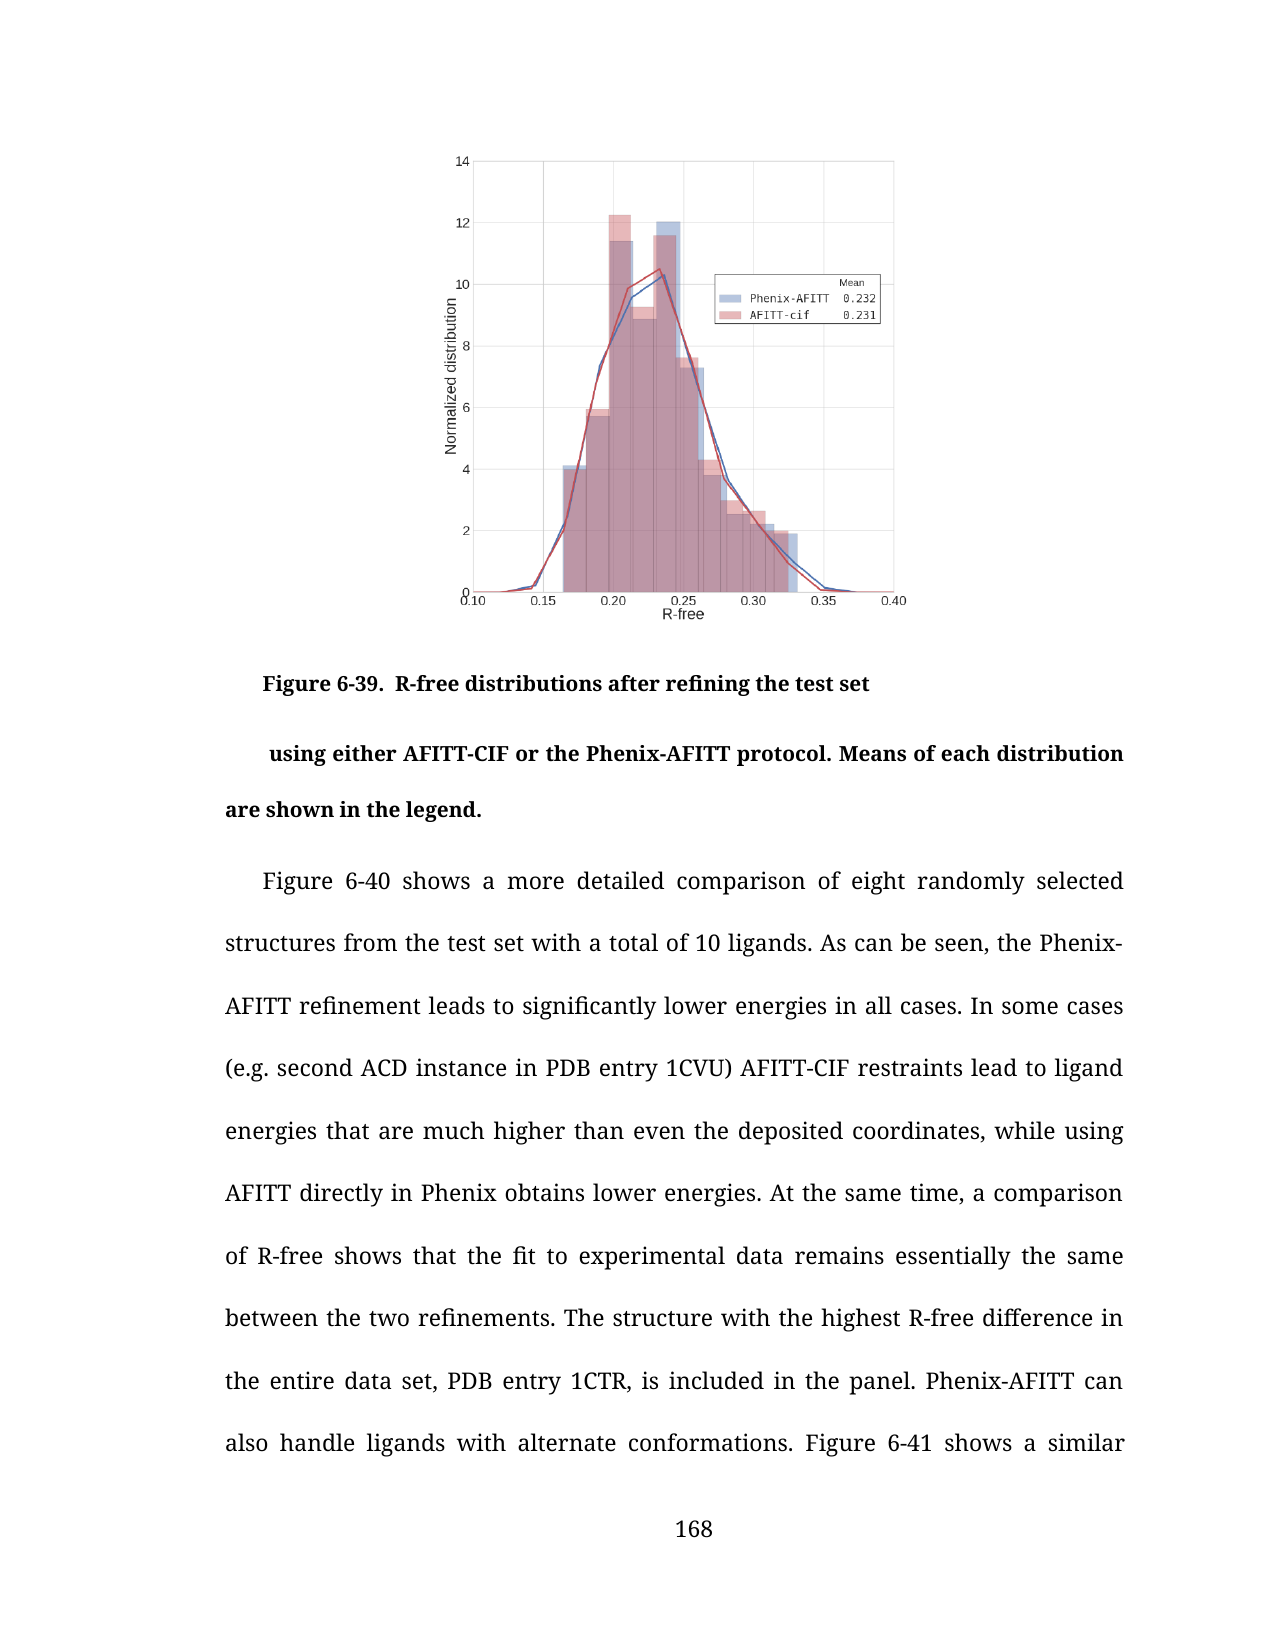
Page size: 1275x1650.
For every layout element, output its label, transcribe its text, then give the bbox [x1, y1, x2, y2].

picture [437, 150, 913, 626]
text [225, 865, 1125, 1459]
text using either AFITT-CIF or the Phenix-AFITT protocol. Means of each distribution are shown in the legend. [225, 739, 1125, 824]
